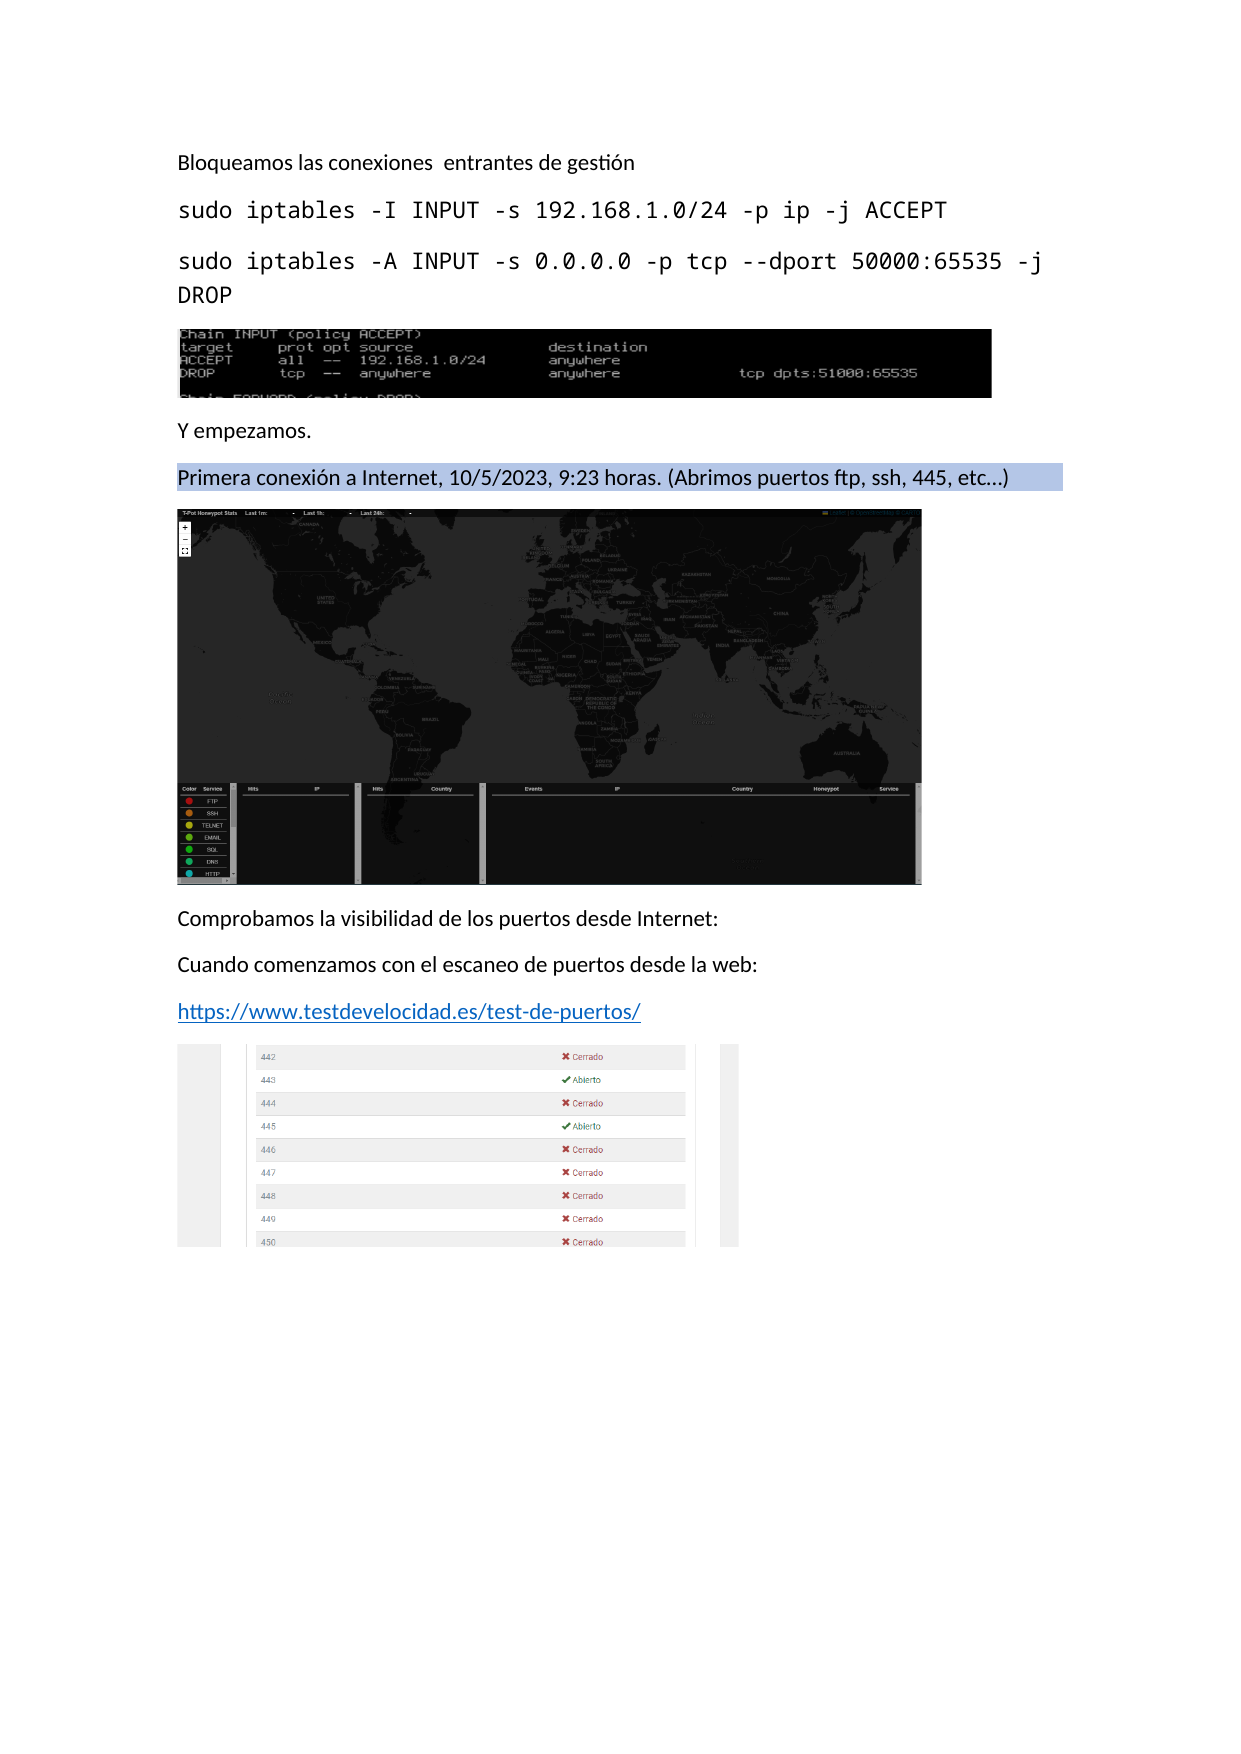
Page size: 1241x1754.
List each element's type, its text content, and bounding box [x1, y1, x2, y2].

picture [177, 1044, 739, 1247]
text https://www.testdevelocidad.es/test-de-puertos/ [177, 997, 1063, 1026]
text Cuando comenzamos con el escaneo de puertos desde la web: [177, 951, 1063, 979]
text Primera conexión a Internet, 10/5/2023, 9:23 horas. (Abrimos puertos ftp, ssh, 445, etc…) [177, 463, 1063, 491]
text Bloqueamos las conexiones entrantes de gestión [177, 148, 1063, 176]
text sudo iptables -A INPUT -s 0.0.0.0 -p tcp --dport 50000:65535 -j DROP [177, 245, 1063, 310]
picture [177, 509, 922, 885]
text sudo iptables -I INPUT -s 192.168.1.0/24 -p ip -j ACCEPT [177, 194, 1063, 226]
text Comprobamos la visibilidad de los puertos desde Internet: [177, 904, 1063, 932]
picture [177, 329, 992, 398]
text Y empezamos. [177, 416, 1063, 444]
